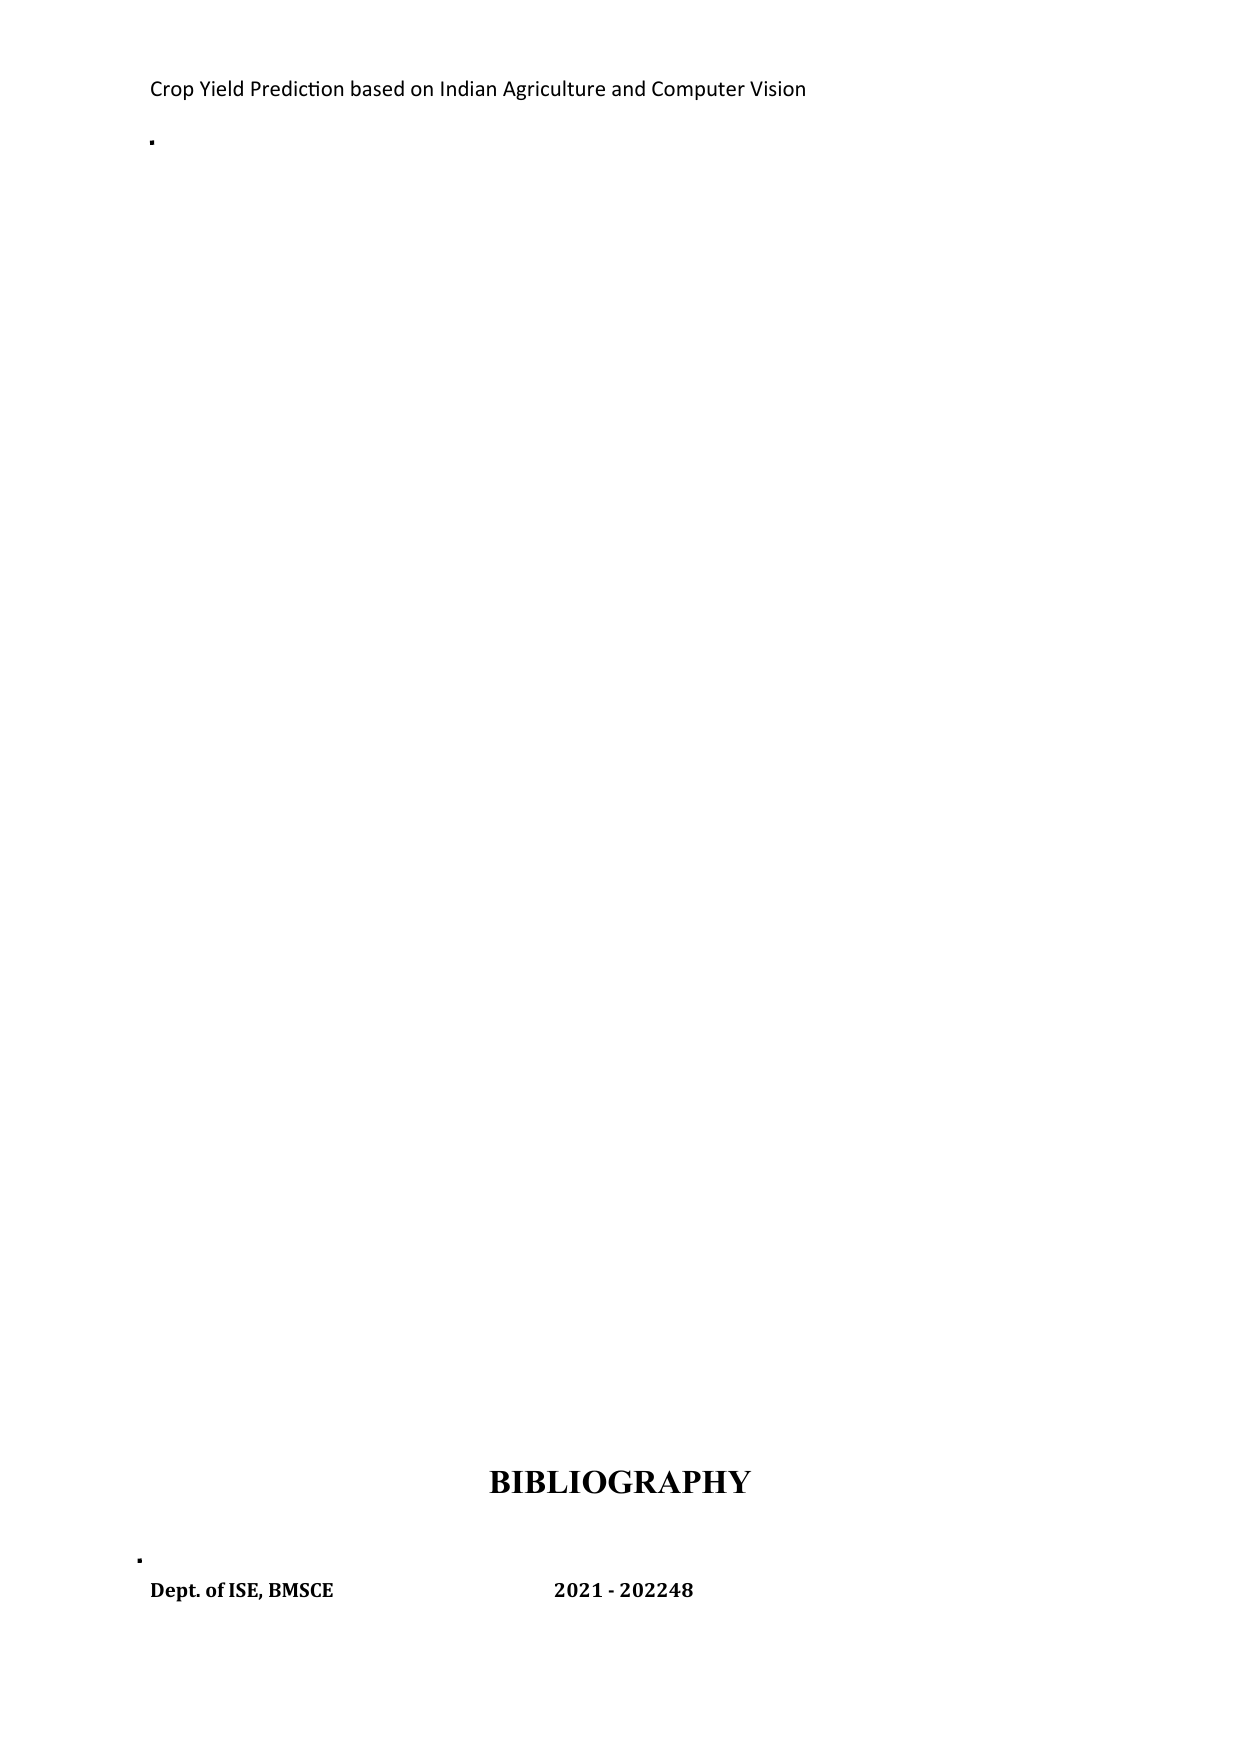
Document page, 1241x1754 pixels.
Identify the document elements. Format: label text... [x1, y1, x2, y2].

text BIBLIOGRAPHY [150, 1463, 1090, 1500]
